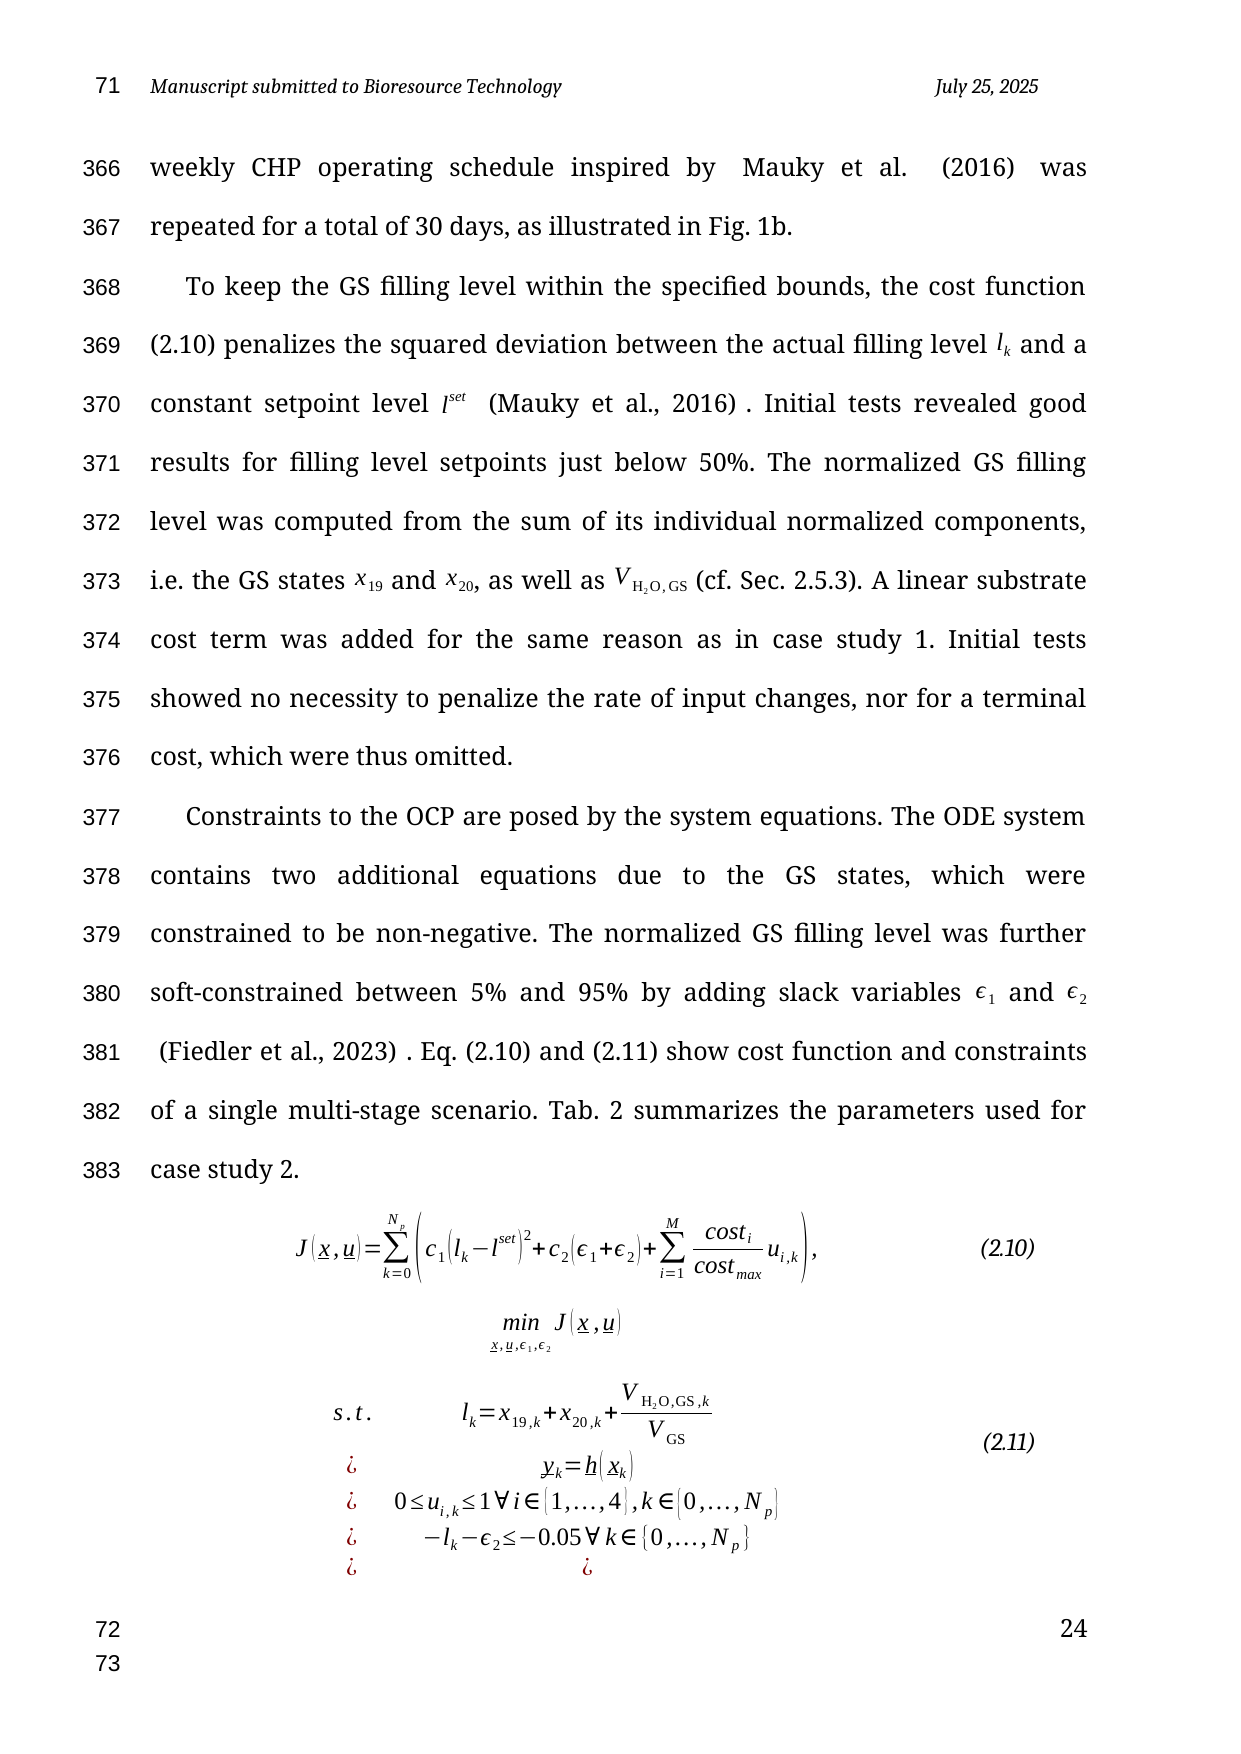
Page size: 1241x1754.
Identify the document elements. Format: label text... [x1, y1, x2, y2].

table_cell [150, 1308, 929, 1598]
text Constraints to the OCP are posed by the system equations. The ODE system contains two additional equations due to the GS states, which were constrained to be non-negative. The normalized GS filling level was further soft-constrained between 5% and 95% by adding slack variables and . Eq. (2.10) and (2.11) show cost function and constraints of a single multi-stage scenario. Tab. 2 summarizes the parameters used for case study 2. [150, 798, 1087, 1186]
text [150, 150, 1087, 243]
text To keep the GS filling level within the specified bounds, the cost function (2.10) penalizes the squared deviation between the actual filling level and a constant setpoint level . Initial tests revealed good results for filling level setpoints just below 50%. The normalized GS filling level was computed from the sum of its individual normalized components, i.e. the GS states and , as well as (cf. Sec. 2.5.3). A linear substrate cost term was added for the same reason as in case study 1. Initial tests showed no necessity to penalize the rate of input changes, nor for a terminal cost, which were thus omitted. [150, 268, 1087, 773]
table_cell (2.11) [929, 1308, 1052, 1598]
table_header (2.10) [929, 1211, 1052, 1307]
table_header [150, 1211, 929, 1307]
